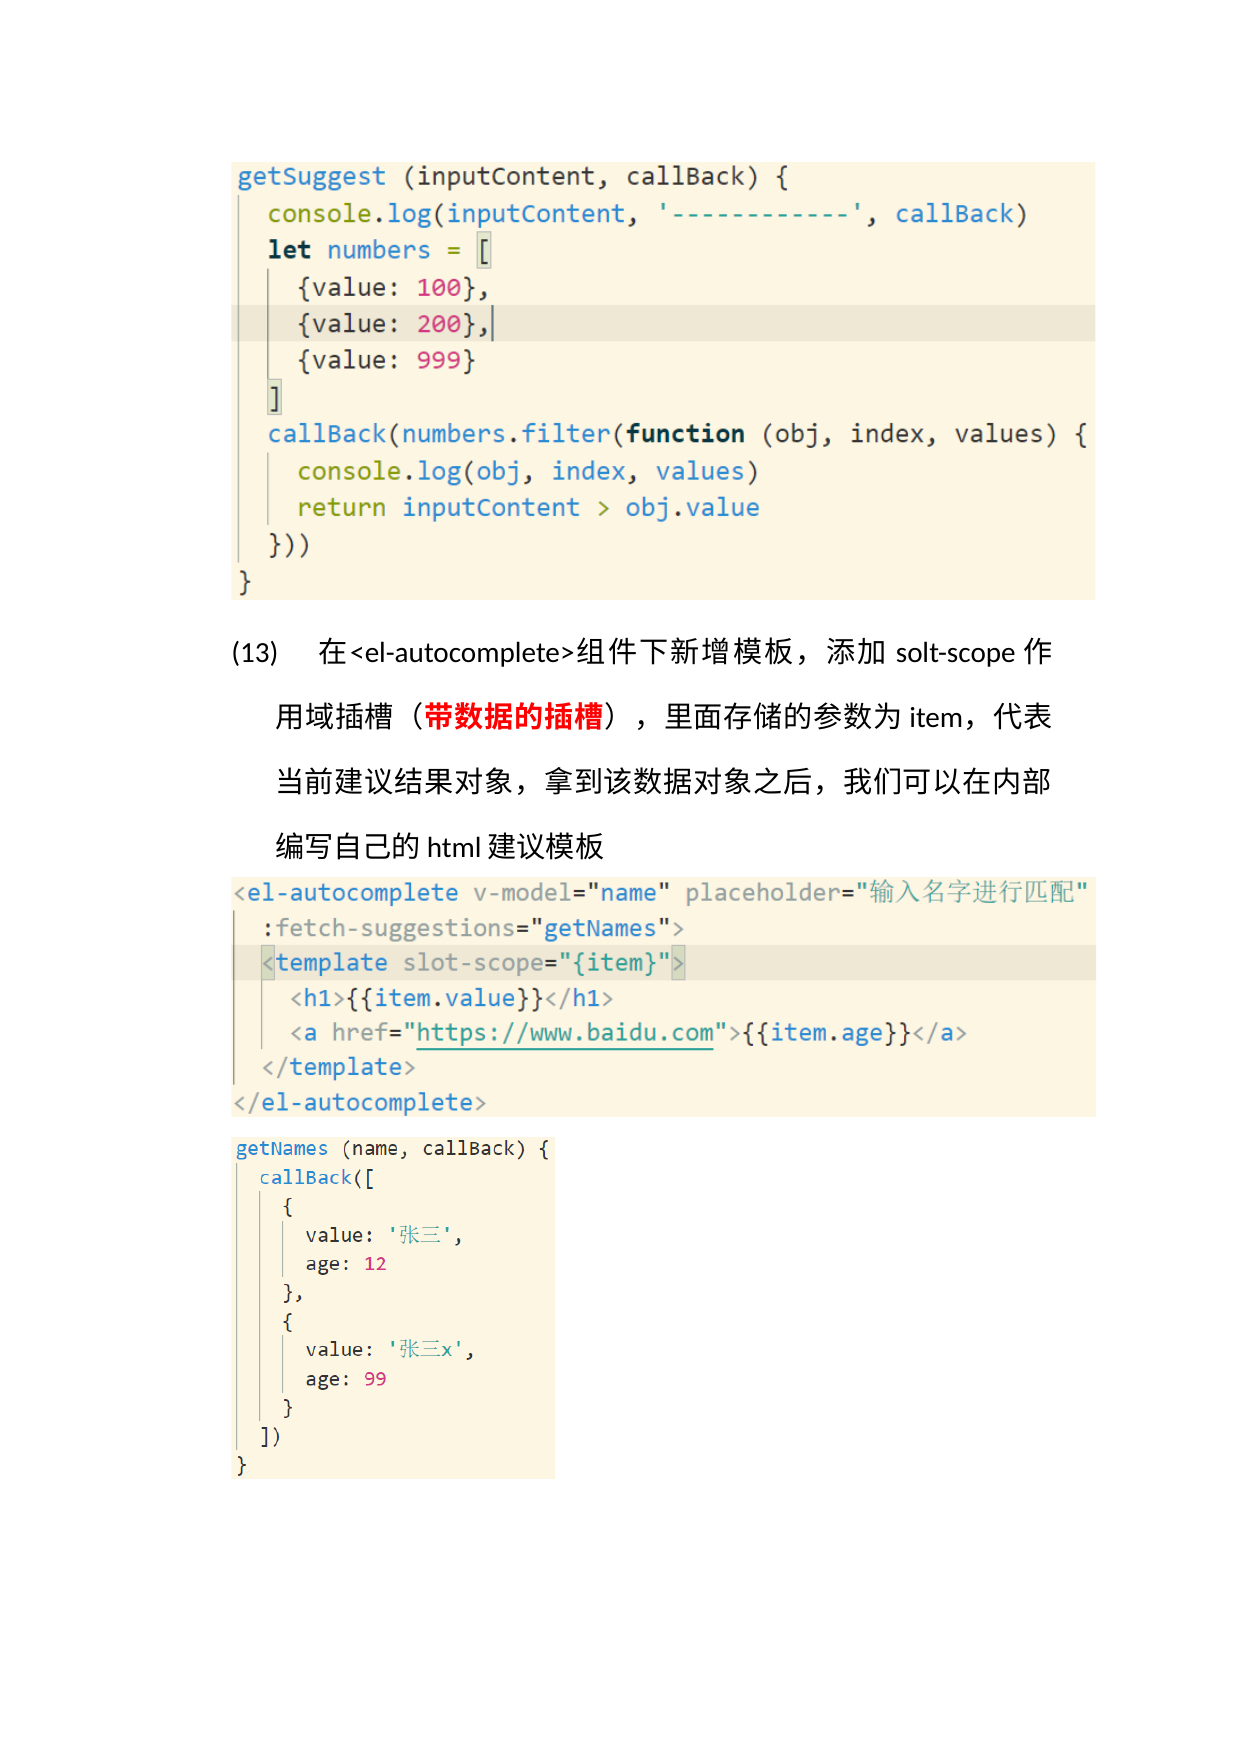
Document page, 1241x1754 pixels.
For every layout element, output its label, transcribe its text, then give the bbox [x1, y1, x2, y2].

list 在<el-autocomplete>组件下新增模板，添加solt-scope作用域插槽（带数据的插槽），里面存储的参数为item，代表当前建议结果对象，拿到该数据对象之后，我们可以在内部编写自己的html建议模板 [231, 617, 1053, 877]
picture [231, 1137, 555, 1479]
picture [231, 162, 1096, 600]
picture [231, 877, 1097, 1117]
